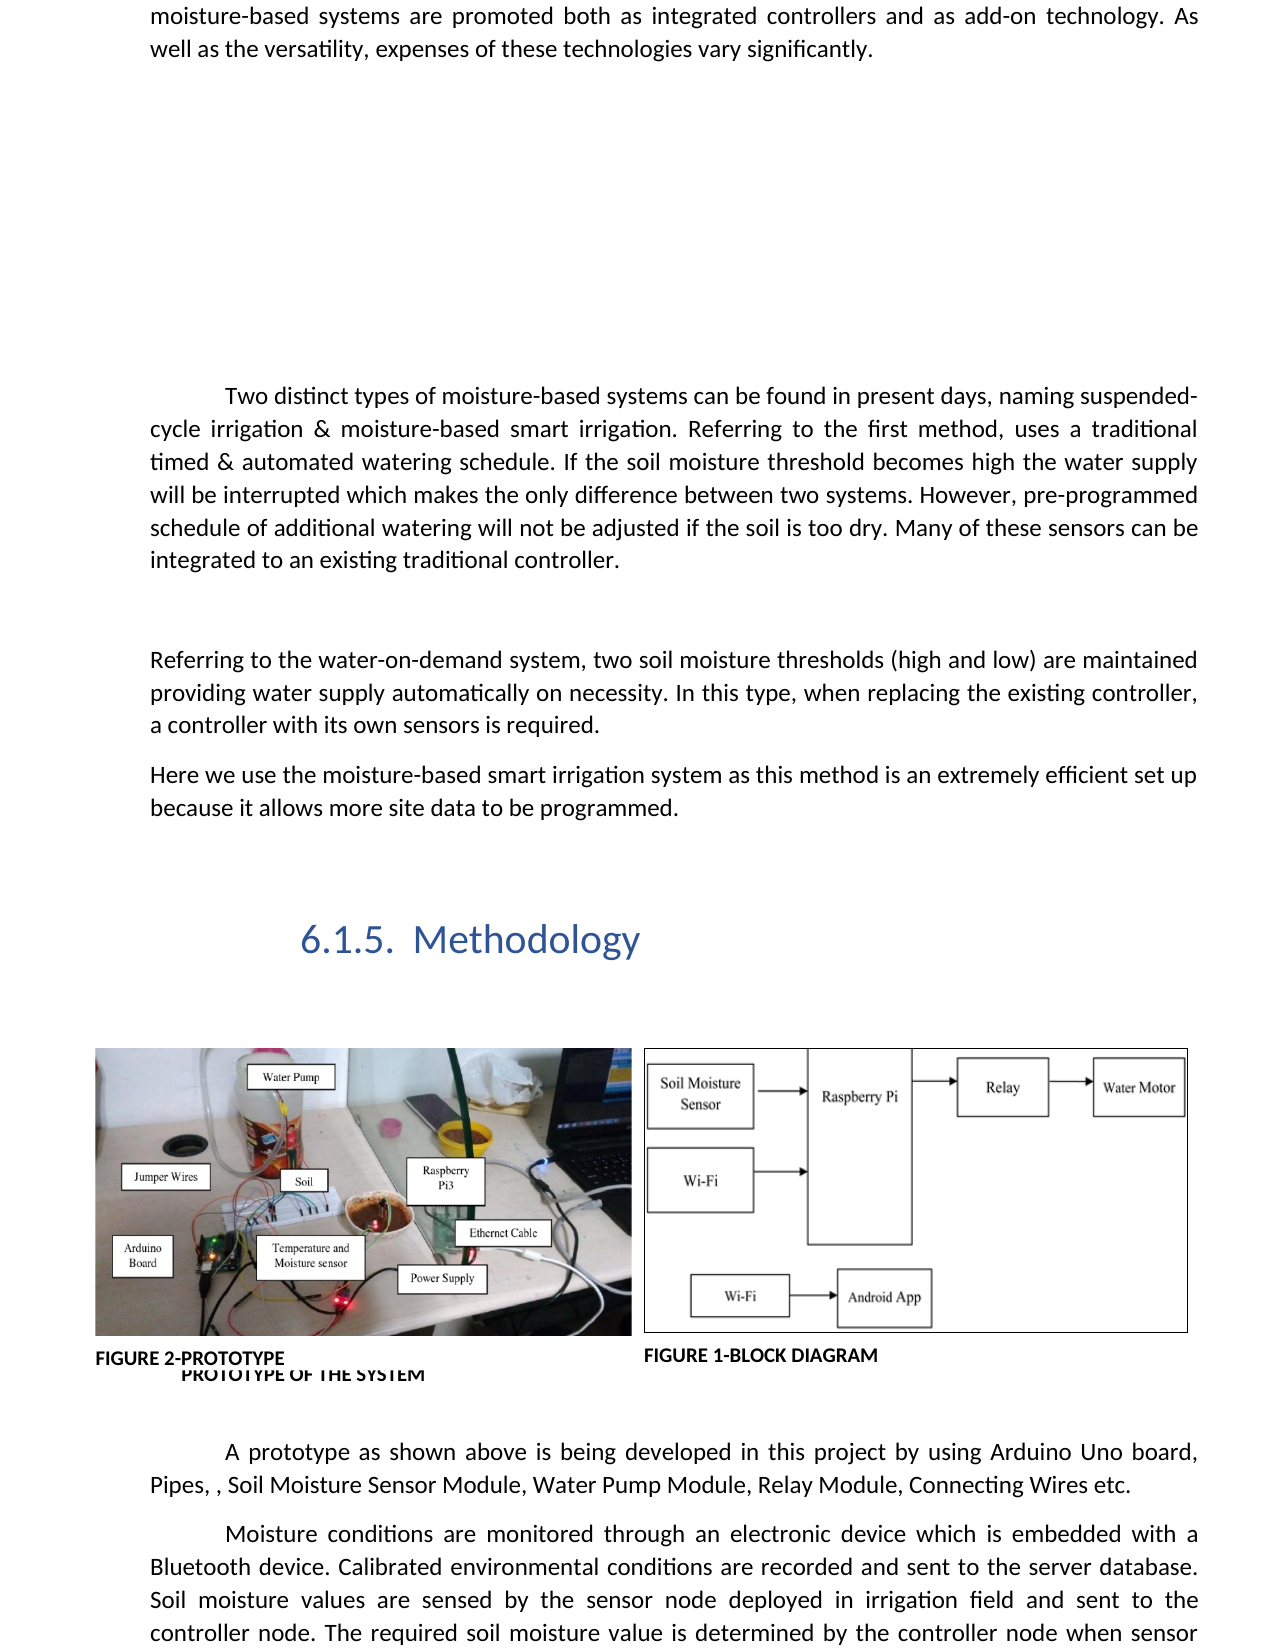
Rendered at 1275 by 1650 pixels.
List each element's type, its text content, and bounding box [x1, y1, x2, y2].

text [150, 0, 1200, 63]
list Methodology [300, 913, 1200, 964]
text Two distinct types of moisture-based systems can be found in present days, naming suspended-cycle irrigation & moisture-based smart irrigation. Referring to the first method, uses a traditional timed & automated watering schedule. If the soil moisture threshold becomes high the water supply will be interrupted which makes the only difference between two systems. However, pre-programmed schedule of additional watering will not be adjusted if the soil is too dry. Many of these sensors can be integrated to an existing traditional controller. [150, 380, 1200, 575]
text Referring to the water-on-demand system, two soil moisture thresholds (high and low) are maintained providing water supply automatically on necessity. In this type, when replacing the existing controller, a controller with its own sensors is required. [150, 644, 1200, 740]
text A prototype as shown above is being developed in this project by using Arduino Uno board, Pipes, , Soil Moisture Sensor Module, Water Pump Module, Relay Module, Connecting Wires etc. [150, 1436, 1200, 1499]
picture [95, 1048, 632, 1336]
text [150, 1518, 1200, 1648]
picture [645, 1049, 1187, 1332]
text Here we use the moisture-based smart irrigation system as this method is an extremely efficient set up because it allows more site data to be programmed. [150, 759, 1200, 823]
